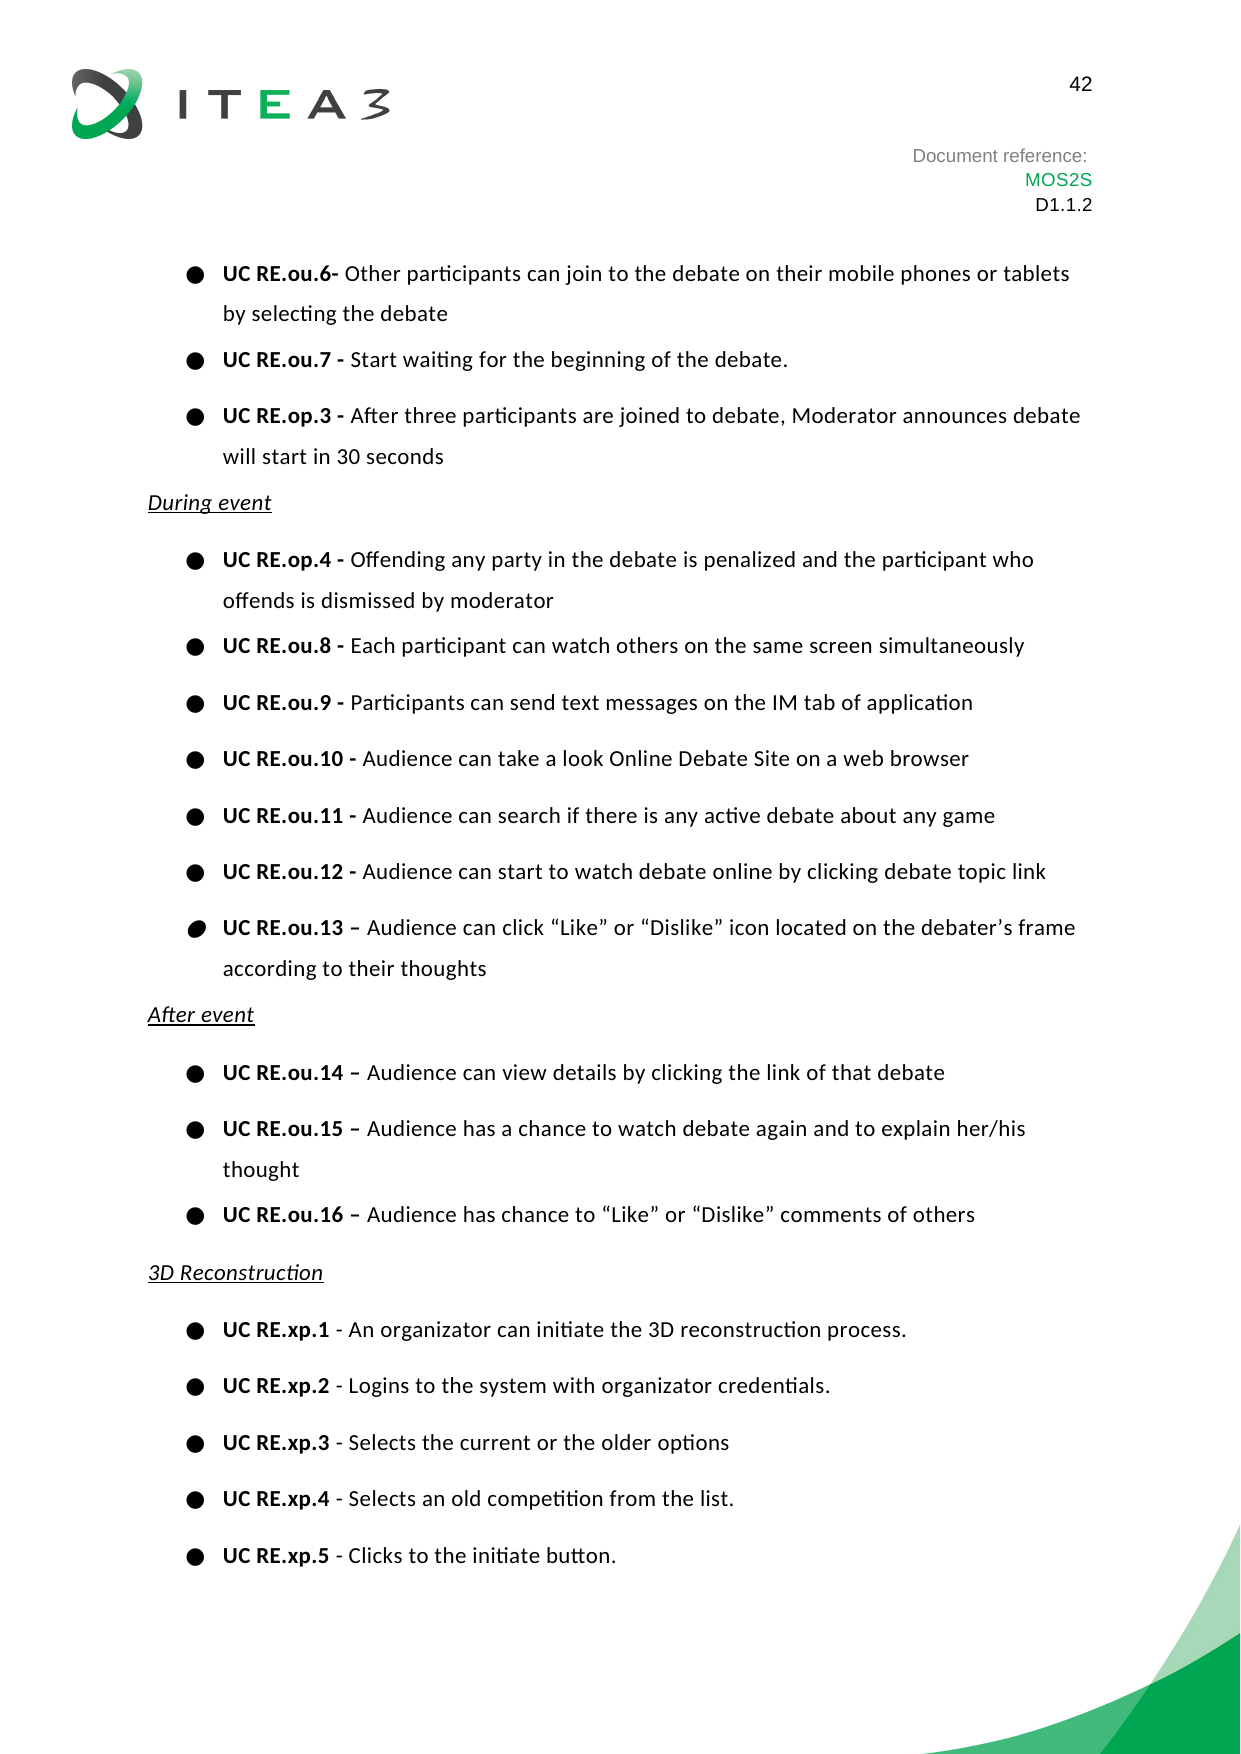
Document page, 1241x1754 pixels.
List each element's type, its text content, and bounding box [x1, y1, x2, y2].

list UC RE.ou.6- Other participants can join to the debate on their mobile phones or tablets by selecting the debate [185, 247, 1092, 327]
list UC RE.ou.15 – Audience has a chance to watch debate again and to explain her/his thought [185, 1103, 1092, 1183]
picture [814, 1488, 1241, 1754]
list UC RE.ou.12 - Audience can start to watch debate online by clicking debate topic link [185, 845, 1092, 892]
list UC RE.ou.8 - Each participant can watch others on the same screen simultaneously [185, 620, 1092, 667]
list UC RE.ou.13 – Audience can click “Like” or “Dislike” icon located on the debater’s frame according to their thoughts [185, 902, 1092, 982]
list UC RE.ou.14 – Audience can view details by clicking the link of that debate [185, 1046, 1092, 1093]
list UC RE.op.4 - Offending any party in the debate is penalized and the participant who offends is dismissed by moderator [185, 534, 1092, 614]
list UC RE.xp.5 - Clicks to the initiate button. [185, 1529, 1092, 1576]
text After event [148, 1000, 1092, 1028]
list UC RE.ou.9 - Participants can send text messages on the IM tab of application [185, 676, 1092, 723]
list UC RE.ou.11 - Audience can search if there is any active debate about any game [185, 789, 1092, 836]
list UC RE.ou.7 - Start waiting for the beginning of the debate. [185, 333, 1092, 380]
list UC RE.xp.1 - An organizator can initiate the 3D reconstruction process. [185, 1304, 1092, 1351]
list UC RE.xp.4 - Selects an old competition from the list. [185, 1473, 1092, 1520]
text During event [148, 488, 1092, 516]
list UC RE.ou.16 – Audience has chance to “Like” or “Dislike” comments of others [185, 1189, 1092, 1236]
text 3D Reconstruction [148, 1258, 1092, 1286]
list UC RE.ou.10 - Audience can take a look Online Debate Site on a web browser [185, 733, 1092, 780]
list UC RE.op.3 - After three participants are joined to debate, Moderator announces debate will start in 30 seconds [185, 389, 1092, 470]
list UC RE.xp.2 - Logins to the system with organizator credentials. [185, 1360, 1092, 1407]
picture [0, 0, 442, 198]
list UC RE.xp.3 - Selects the current or the older options [185, 1416, 1092, 1463]
